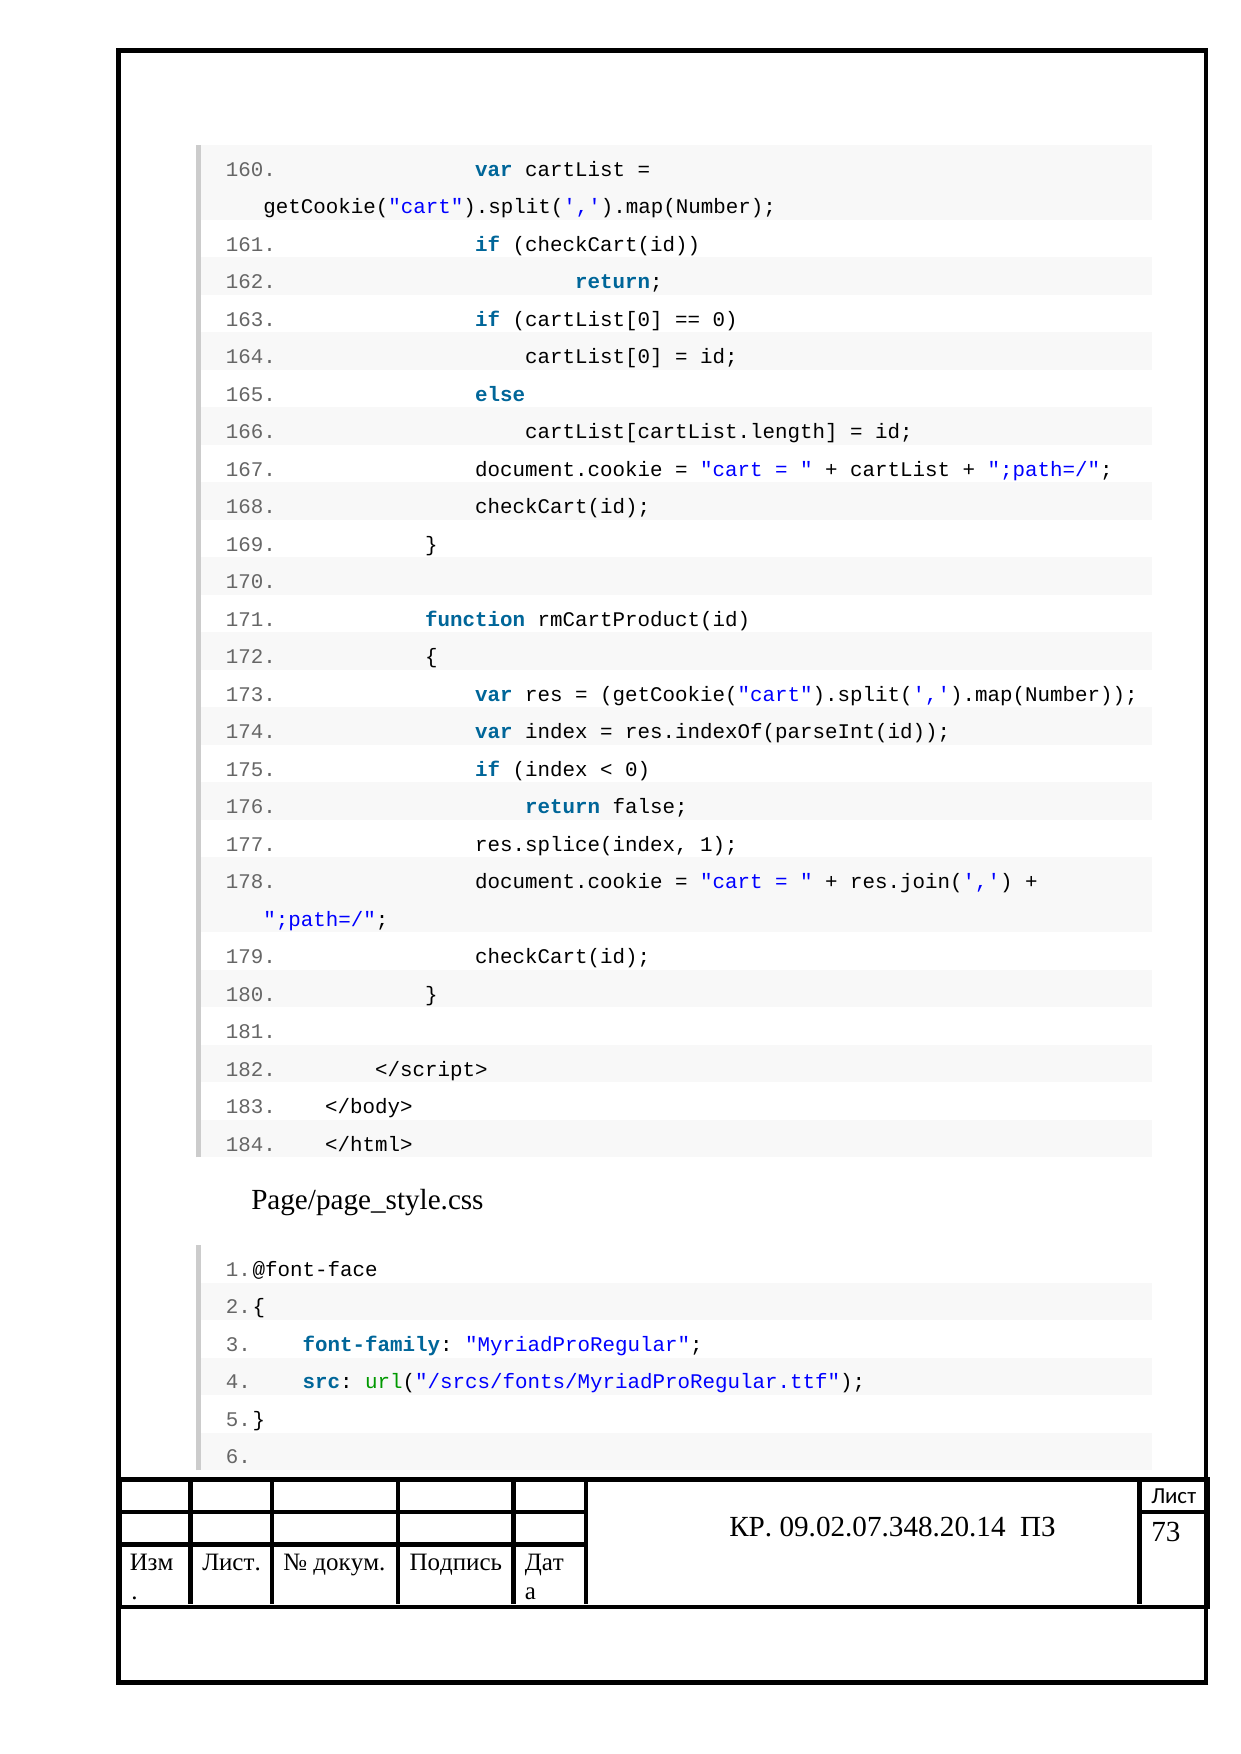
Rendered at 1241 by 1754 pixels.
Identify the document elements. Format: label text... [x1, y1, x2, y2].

list } [201, 520, 1152, 557]
list </html> [201, 1120, 1152, 1157]
list font-family: "MyriadProRegular"; [201, 1320, 1152, 1358]
list var res = (getCookie("cart").split(',').map(Number)); [201, 670, 1152, 707]
list checkCart(id); [201, 932, 1152, 970]
list } [201, 1395, 1152, 1433]
list </script> [201, 1045, 1152, 1082]
list function rmCartProduct(id) [201, 595, 1152, 632]
list return; [201, 257, 1152, 295]
list res.splice(index, 1); [201, 820, 1152, 857]
list return false; [201, 782, 1152, 820]
list if (cartList[0] == 0) [201, 295, 1152, 332]
list var index = res.indexOf(parseInt(id)); [201, 707, 1152, 745]
list var cartList = getCookie("cart").split(',').map(Number); [201, 145, 1152, 220]
list checkCart(id); [201, 482, 1152, 520]
list document.cookie = "cart = " + cartList + ";path=/"; [201, 445, 1152, 482]
list cartList[0] = id; [201, 332, 1152, 370]
list { [201, 1283, 1152, 1320]
list if (index < 0) [201, 745, 1152, 782]
text Page/page_style.css [177, 1182, 1152, 1216]
list else [201, 370, 1152, 407]
list @font-face [201, 1245, 1152, 1283]
list src: url("/srcs/fonts/MyriadProRegular.ttf"); [201, 1358, 1152, 1395]
list if (checkCart(id)) [201, 220, 1152, 257]
list document.cookie = "cart = " + res.join(',') + ";path=/"; [201, 857, 1152, 932]
list } [201, 970, 1152, 1007]
list </body> [201, 1082, 1152, 1120]
list cartList[cartList.length] = id; [201, 407, 1152, 445]
list { [201, 632, 1152, 670]
